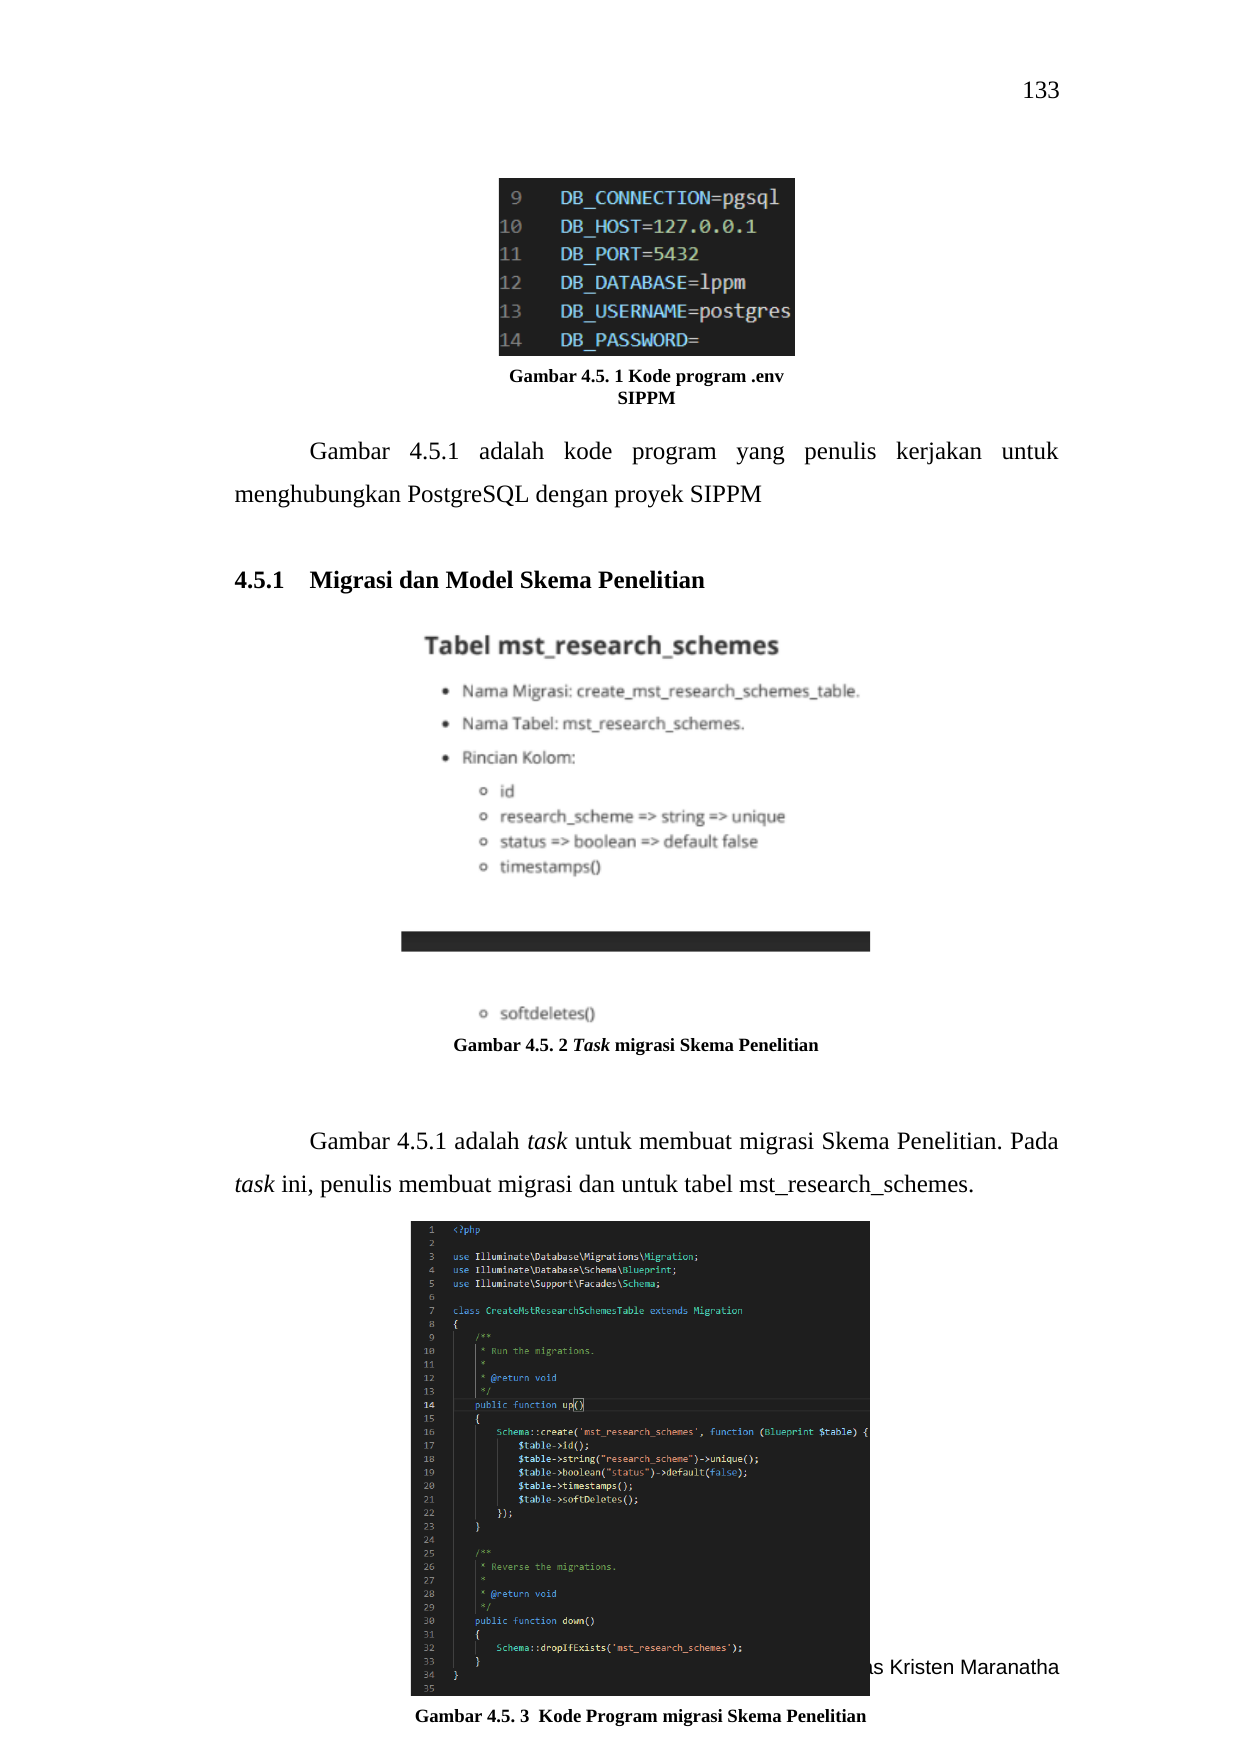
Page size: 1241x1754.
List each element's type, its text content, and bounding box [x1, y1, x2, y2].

subtitle 4.5.1 Migrasi dan Model Skema Penelitian [234, 565, 1059, 594]
picture [498, 178, 795, 356]
picture [410, 1221, 870, 1696]
text Gambar 4.5.1 adalah kode program yang penulis kerjakan untuk menghubungkan PostgreSQL dengan proyek SIPPM [234, 436, 1059, 508]
picture [401, 624, 871, 1024]
text Gambar 4.5.1 adalah task untuk membuat migrasi Skema Penelitian. Pada task ini, penulis membuat migrasi dan untuk tabel mst_research_schemes. [234, 1126, 1059, 1198]
